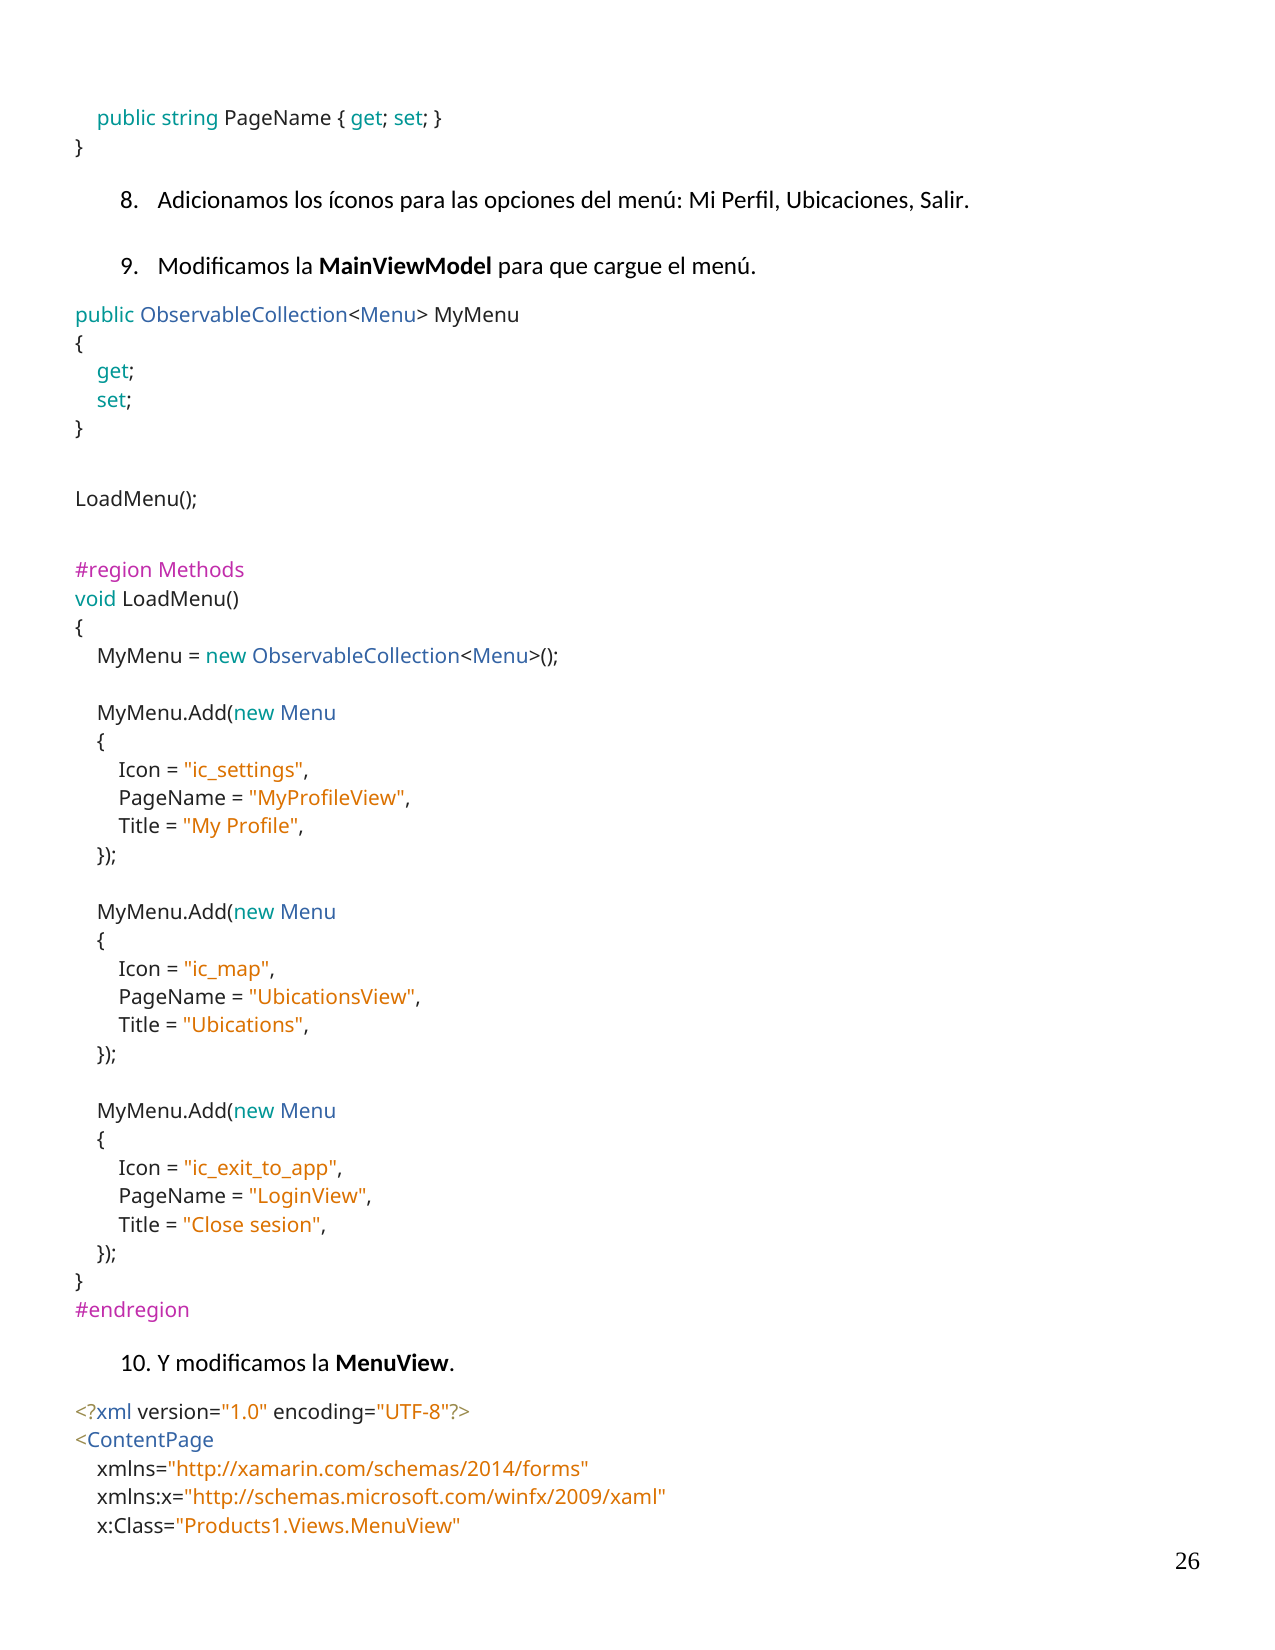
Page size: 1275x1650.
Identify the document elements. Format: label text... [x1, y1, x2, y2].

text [75, 1397, 1200, 1539]
list Modificamos la MainViewModel para que cargue el menú. [120, 250, 1200, 281]
text LoadMenu(); [75, 484, 1200, 513]
list Adicionamos los íconos para las opciones del menú: Mi Perfil, Ubicaciones, Salir. [120, 184, 1200, 215]
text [75, 75, 1200, 160]
list Y modificamos la MenuView. [120, 1347, 1200, 1378]
text public ObservableCollection<Menu> MyMenu { get; set; } [75, 300, 1200, 442]
text #region Methods void LoadMenu() { MyMenu = new ObservableCollection<Menu>(); MyMenu.Add(new Menu { Icon = "ic_settings", PageName = "MyProfileView", Title = "My Profile", }); MyMenu.Add(new Menu { Icon = "ic_map", PageName = "UbicationsView", Title = "Ubications", }); MyMenu.Add(new Menu { Icon = "ic_exit_to_app", PageName = "LoginView", Title = "Close sesion", }); } #endregion [75, 556, 1200, 1323]
